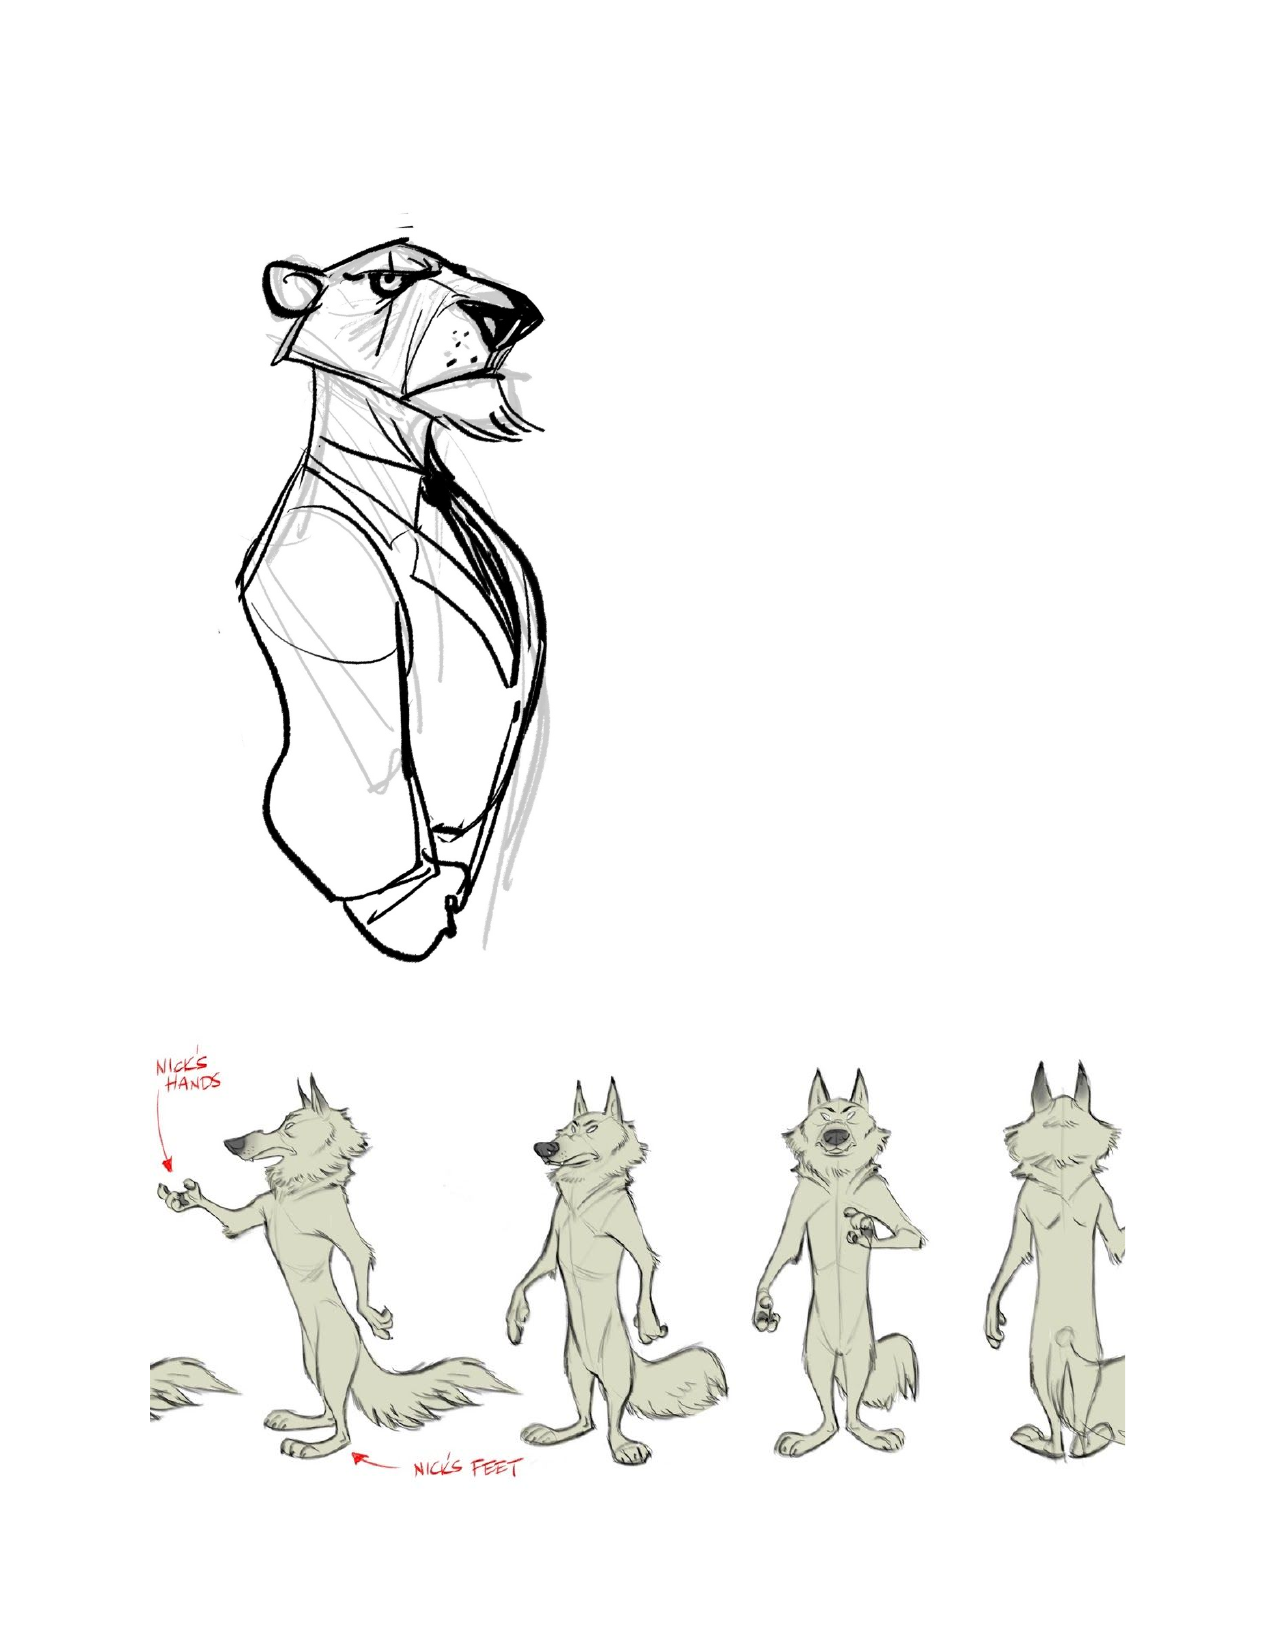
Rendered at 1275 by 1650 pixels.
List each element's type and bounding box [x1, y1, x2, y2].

picture [150, 150, 686, 979]
picture [150, 980, 1125, 1493]
